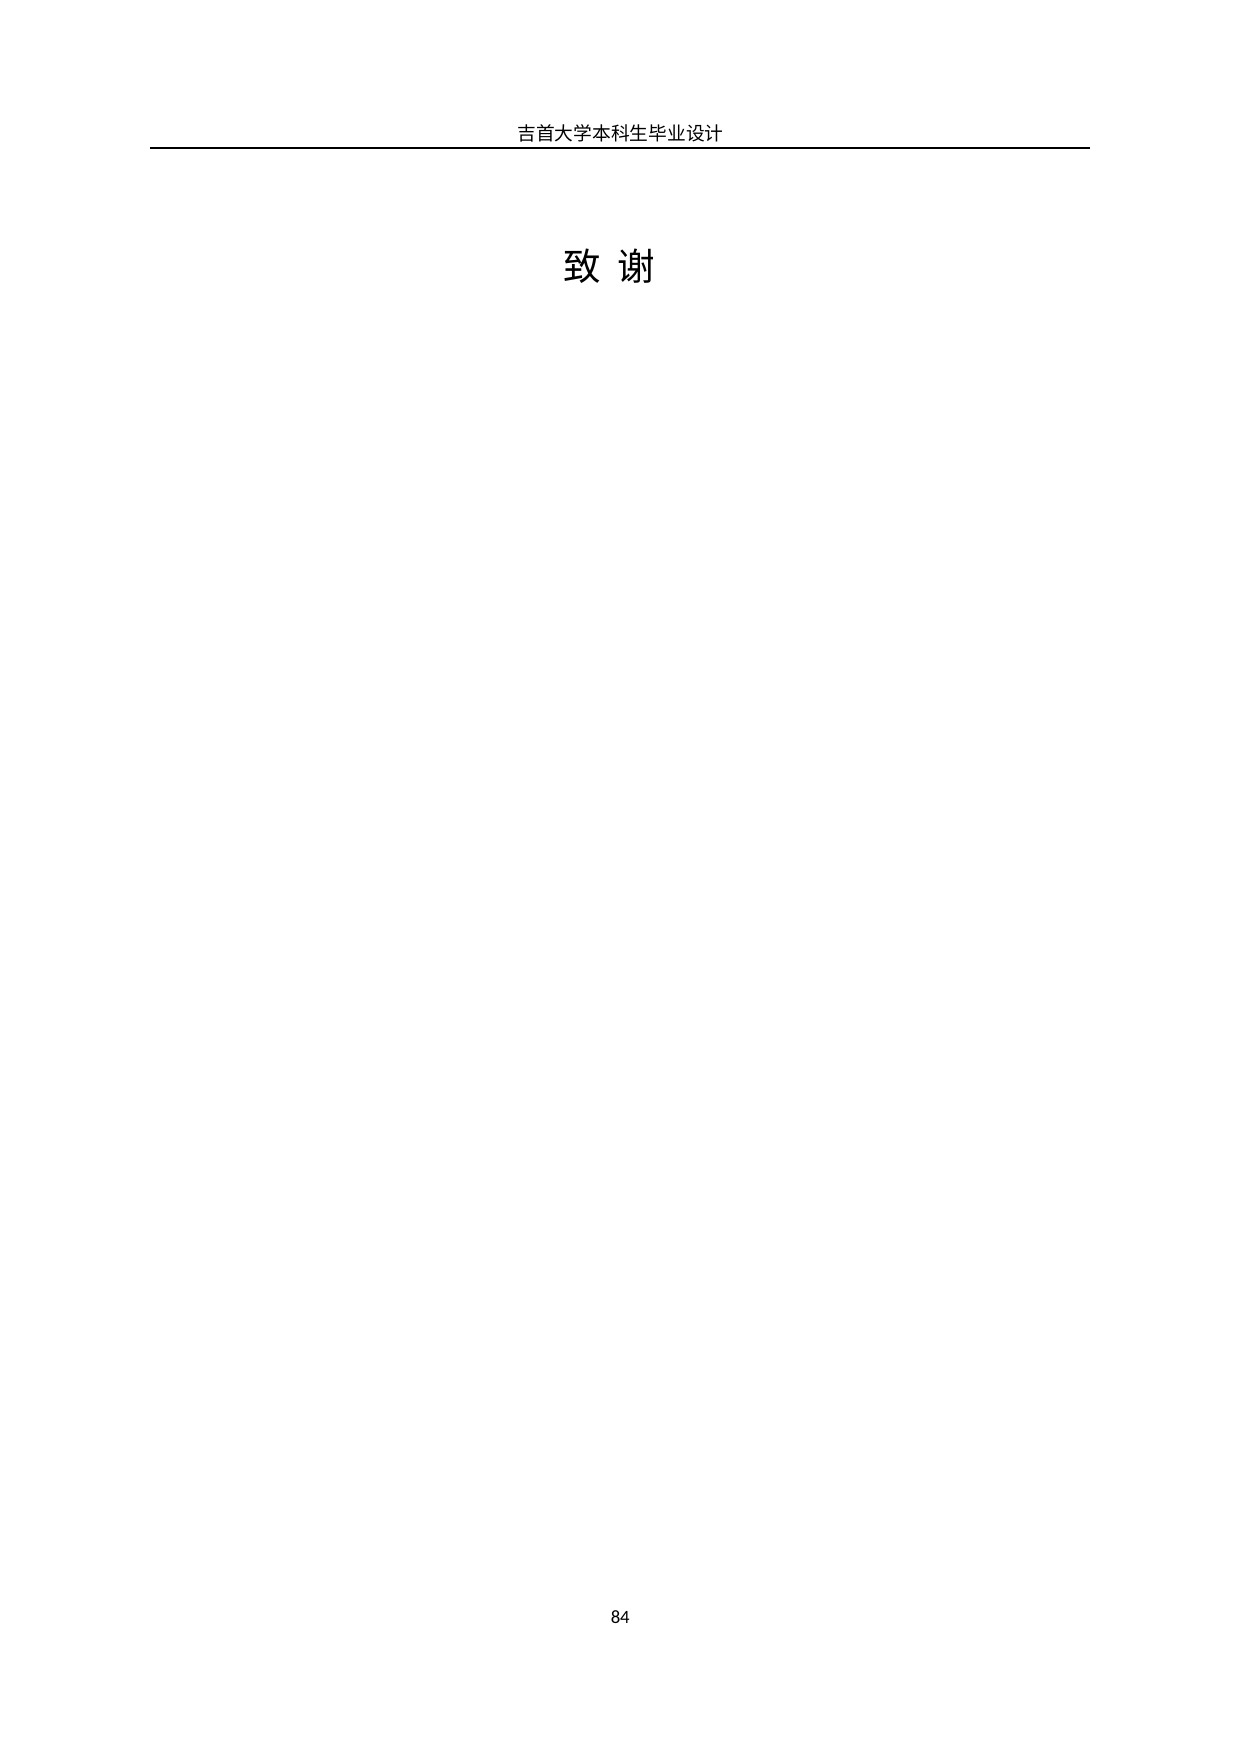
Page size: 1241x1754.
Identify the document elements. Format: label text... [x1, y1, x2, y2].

table_header 致 谢 [139, 199, 1079, 333]
